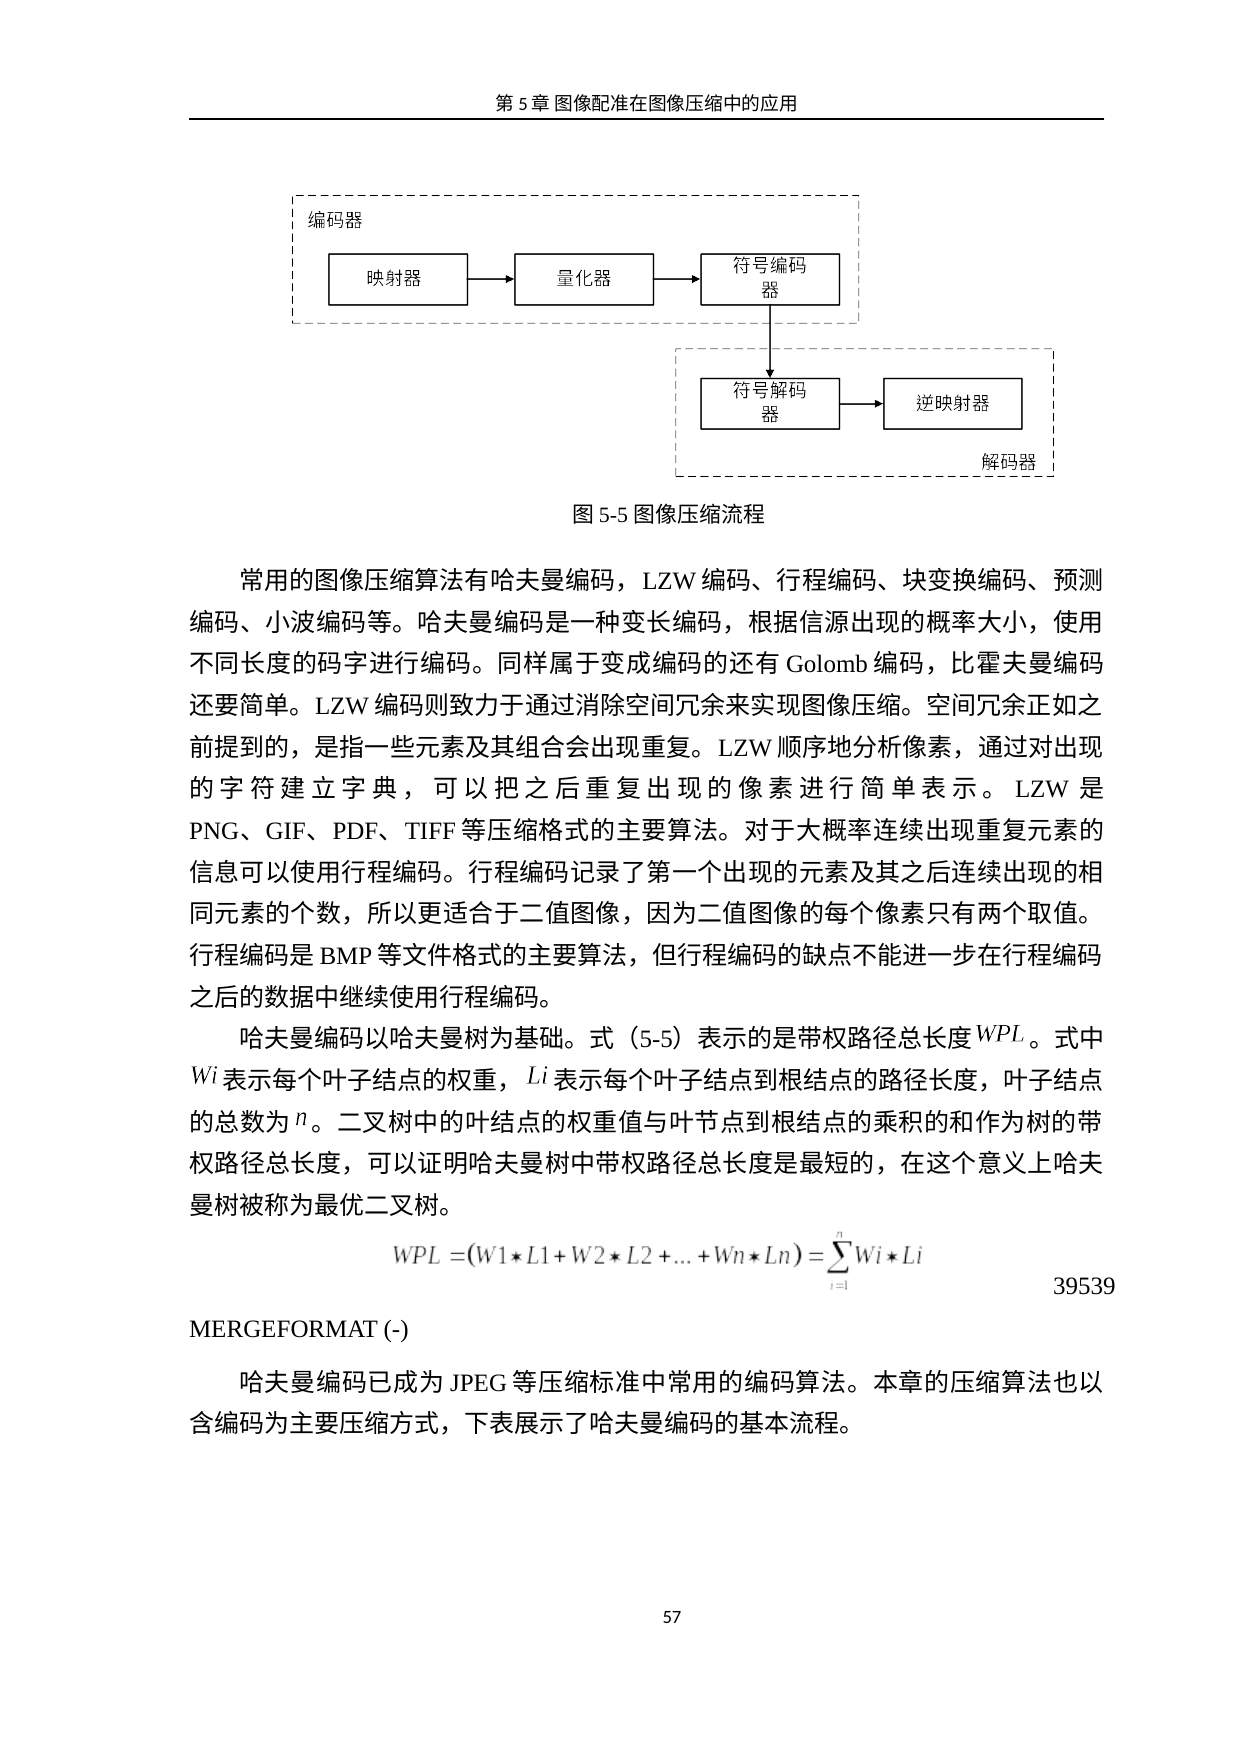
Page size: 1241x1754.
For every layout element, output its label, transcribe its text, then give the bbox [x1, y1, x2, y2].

text 哈夫曼编码以哈夫曼树为基础。式（5-5）表示的是带权路径总长度。式中表示每个叶子结点的权重，表示每个叶子结点到根结点的路径长度，叶子结点的总数为。二叉树中的叶结点的权重值与叶节点到根结点的乘积的和作为树的带权路径总长度，可以证明哈夫曼树中带权路径总长度是最短的，在这个意义上哈夫曼树被称为最优二叉树。 [189, 1014, 1104, 1223]
text 常用的图像压缩算法有哈夫曼编码，LZW编码、行程编码、块变换编码、预测编码、小波编码等。哈夫曼编码是一种变长编码，根据信源出现的概率大小，使用不同长度的码字进行编码。同样属于变成编码的还有Golomb编码，比霍夫曼编码还要简单。LZW编码则致力于通过消除空间冗余来实现图像压缩。空间冗余正如之前提到的，是指一些元素及其组合会出现重复。LZW顺序地分析像素，通过对出现的字符建立字典，可以把之后重复出现的像素进行简单表示。LZW是PNG、GIF、PDF、TIFF等压缩格式的主要算法。对于大概率连续出现重复元素的信息可以使用行程编码。行程编码记录了第一个出现的元素及其之后连续出现的相同元素的个数，所以更适合于二值图像，因为二值图像的每个像素只有两个取值。行程编码是BMP等文件格式的主要算法，但行程编码的缺点不能进一步在行程编码之后的数据中继续使用行程编码。 [189, 556, 1104, 1014]
text 哈夫曼编码已成为JPEG等压缩标准中常用的编码算法。本章的压缩算法也以含编码为主要压缩方式，下表展示了哈夫曼编码的基本流程。 [189, 1358, 1104, 1441]
subtitle 图5-5 图像压缩流程 [189, 502, 1104, 527]
